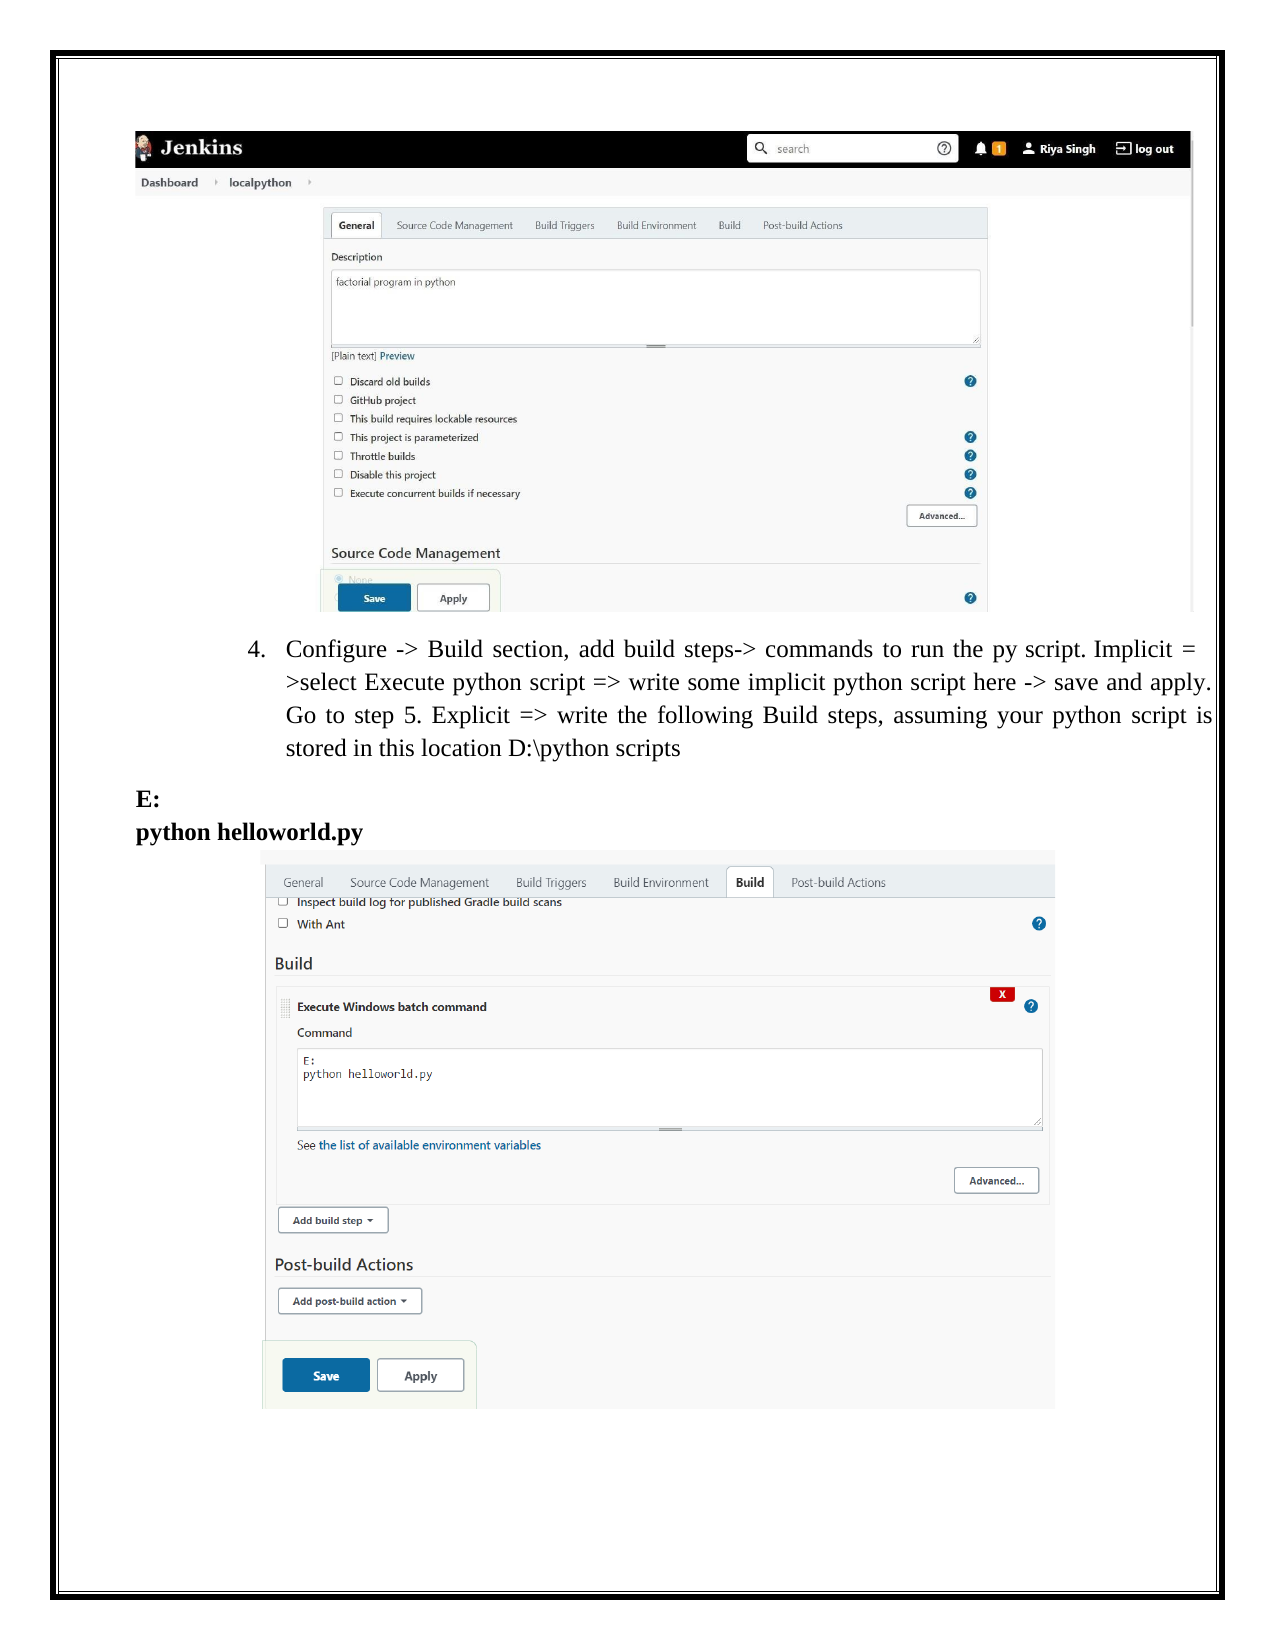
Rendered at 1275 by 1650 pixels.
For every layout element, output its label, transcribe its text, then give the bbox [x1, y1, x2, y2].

picture [260, 850, 1056, 1409]
text >select Execute python script => write some implicit python script here -> save and apply. Go to step 5. Explicit => write the following Build steps, assuming your python script is stored in this location D:\python scripts [286, 667, 1214, 762]
list Configure -> Build section, add build steps-> commands to run the py script. Implicit = [247, 634, 1216, 663]
text python helloworld.py [136, 817, 1216, 846]
subtitle E: [136, 784, 1216, 813]
picture [135, 131, 1194, 612]
